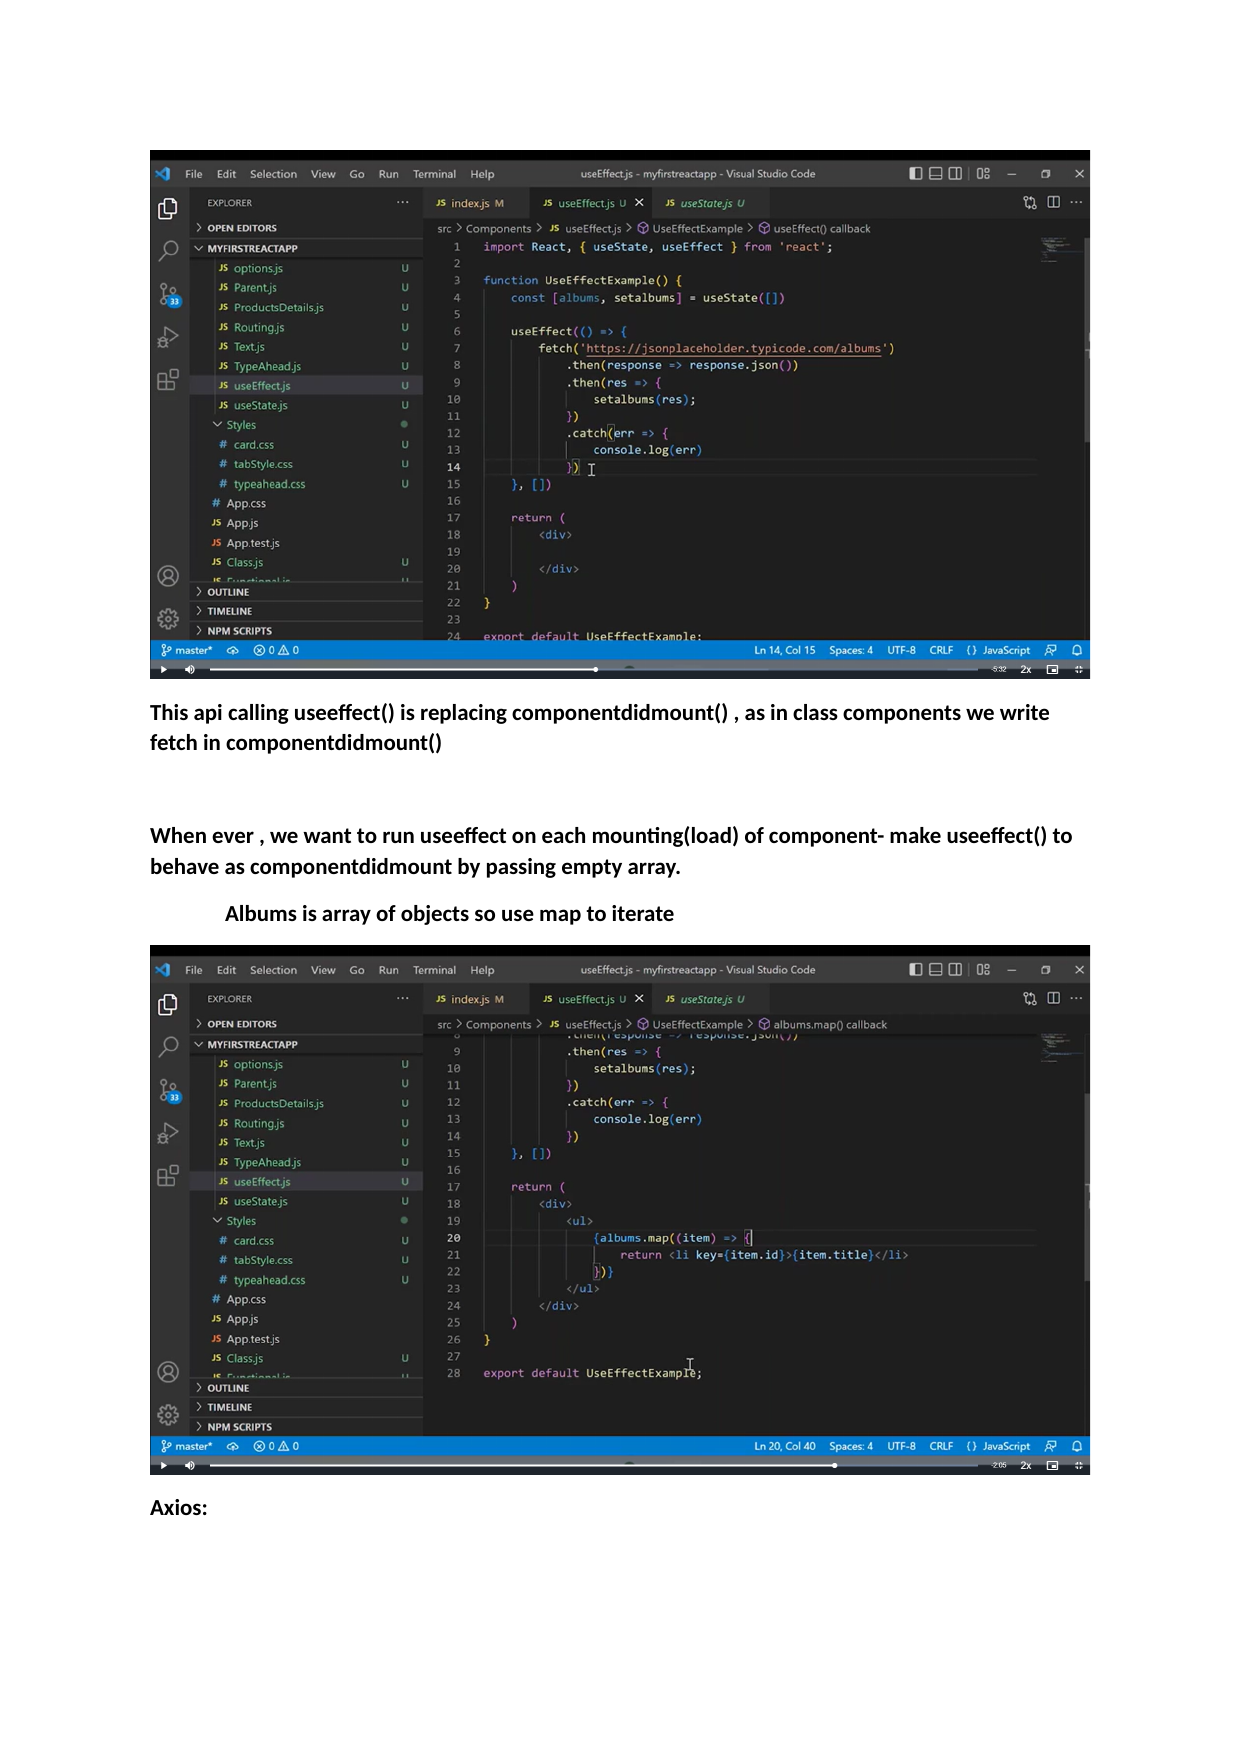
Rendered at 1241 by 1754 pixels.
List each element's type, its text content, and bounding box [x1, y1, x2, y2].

text This api calling useeffect() is replacing componentdidmount() , as in class components we write fetch in componentdidmount() [150, 698, 1090, 756]
text When ever , we want to run useeffect on each mounting(load) of component- make useeffect() to behave as componentdidmount by passing empty array. [150, 822, 1090, 880]
picture [150, 945, 1091, 1475]
text Albums is array of objects so use map to iterate [150, 899, 1090, 927]
text Axios: [150, 1493, 1090, 1521]
picture [150, 150, 1091, 679]
